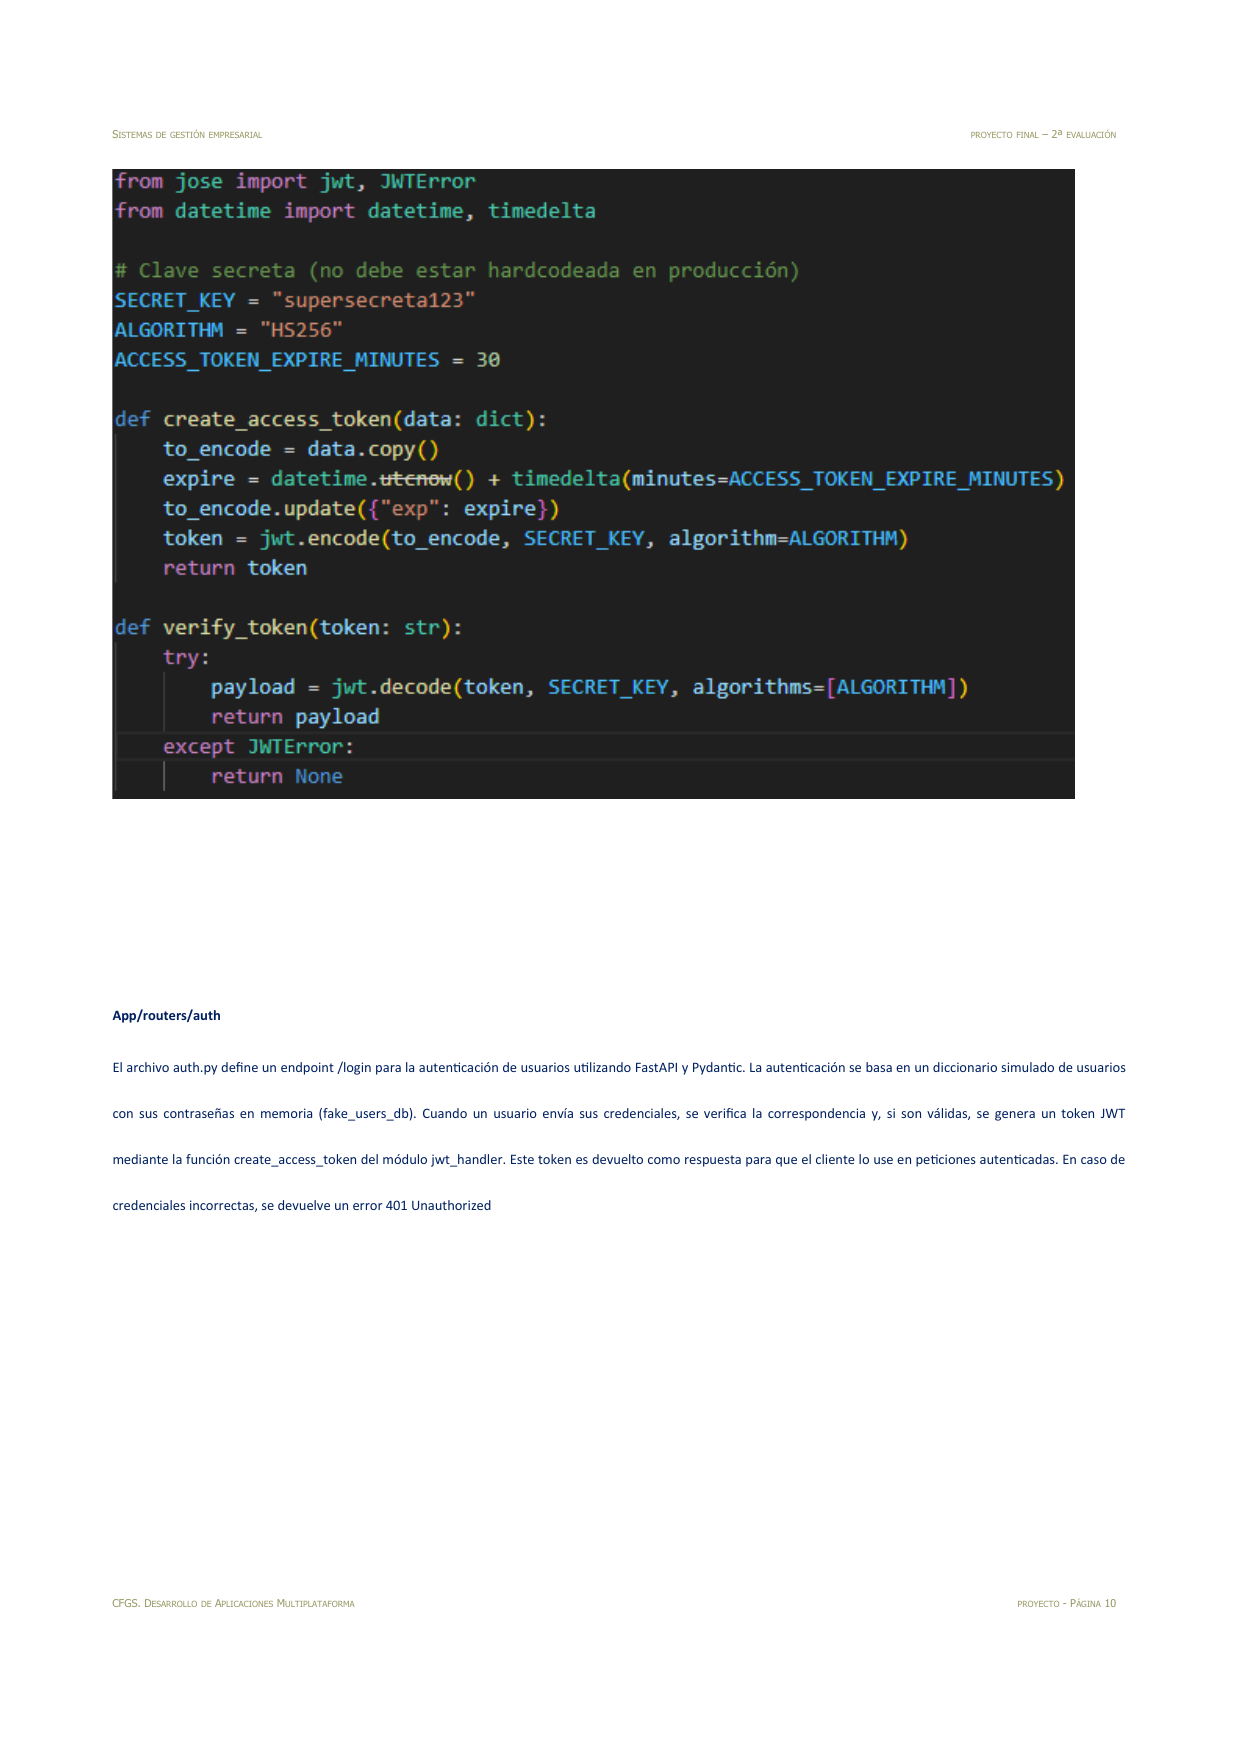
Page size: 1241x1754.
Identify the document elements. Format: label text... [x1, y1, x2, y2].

picture [112, 169, 1075, 799]
text El archivo auth.py define un endpoint /login para la autenticación de usuarios utilizando FastAPI y Pydantic. La autenticación se basa en un diccionario simulado de usuarios con sus contraseñas en memoria (fake_users_db). Cuando un usuario envía sus credenciales, se verifica la correspondencia y, si son válidas, se genera un token JWT mediante la función create_access_token del módulo jwt_handler. Este token es devuelto como respuesta para que el cliente lo use en peticiones autenticadas. En caso de credenciales incorrectas, se devuelve un error 401 Unauthorized [112, 1046, 1128, 1214]
text App/routers/auth [112, 994, 1128, 1024]
